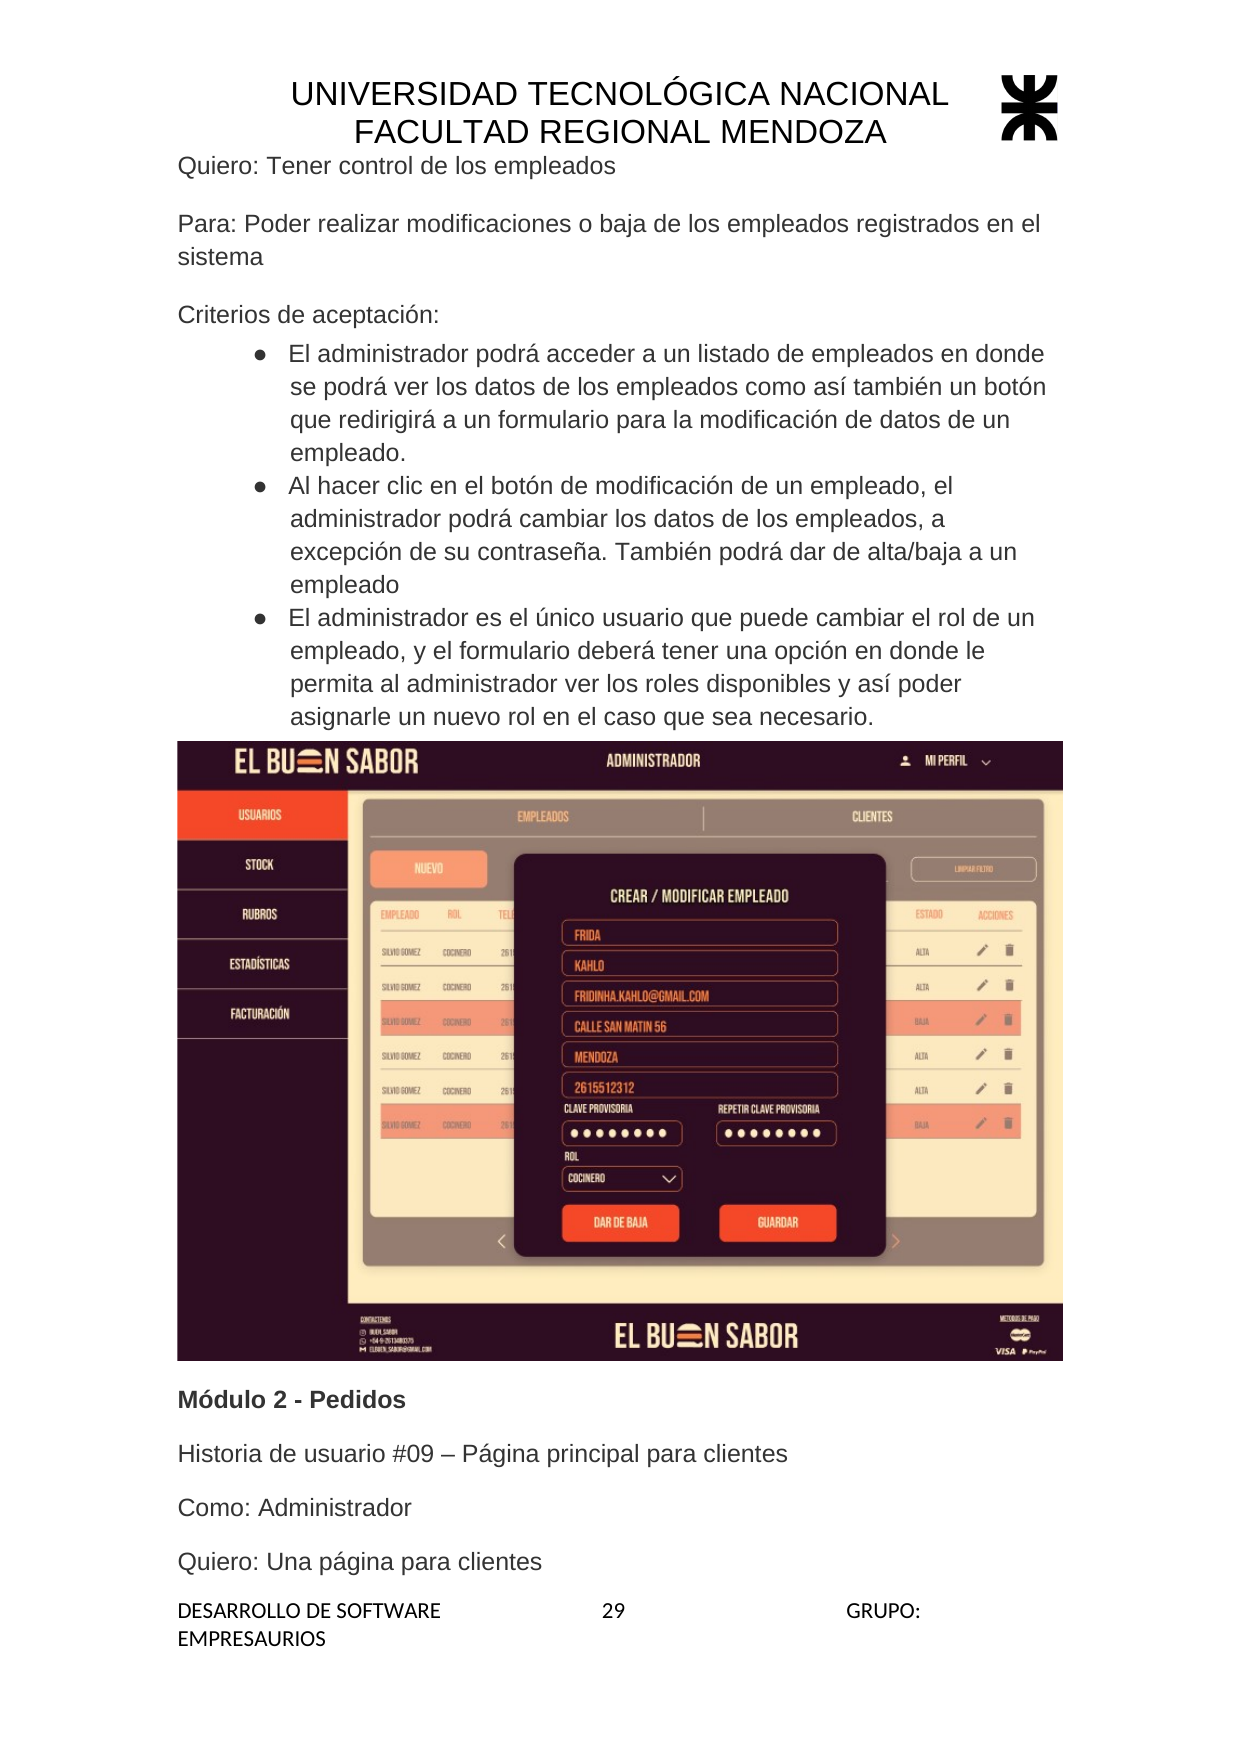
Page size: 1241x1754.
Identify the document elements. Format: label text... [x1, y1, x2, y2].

text ● El administrador es el único usuario que puede cambiar el rol de un empleado, y el formulario deberá tener una opción en donde le permita al administrador ver los roles disponibles y así poder asignarle un nuevo rol en el caso que sea necesario. [252, 603, 1063, 731]
text Quiero: Una página para clientes [177, 1546, 1063, 1575]
text Historia de usuario #09 – Página principal para clientes [177, 1439, 1063, 1468]
text Quiero: Tener control de los empleados [177, 151, 1063, 179]
picture [986, 75, 1073, 142]
text Criterios de aceptación: [177, 300, 1063, 328]
picture [177, 741, 1063, 1361]
text Como: Administrador [177, 1493, 1063, 1521]
text Módulo 2 - Pedidos [177, 1385, 1063, 1414]
text ● Al hacer clic en el botón de modificación de un empleado, el administrador podrá cambiar los datos de los empleados, a excepción de su contraseña. También podrá dar de alta/baja a un empleado [252, 471, 1063, 599]
text Para: Poder realizar modificaciones o baja de los empleados registrados en el sistema [177, 209, 1063, 270]
text ● El administrador podrá acceder a un listado de empleados en donde se podrá ver los datos de los empleados como así también un botón que redirigirá a un formulario para la modificación de datos de un empleado. [252, 339, 1063, 467]
